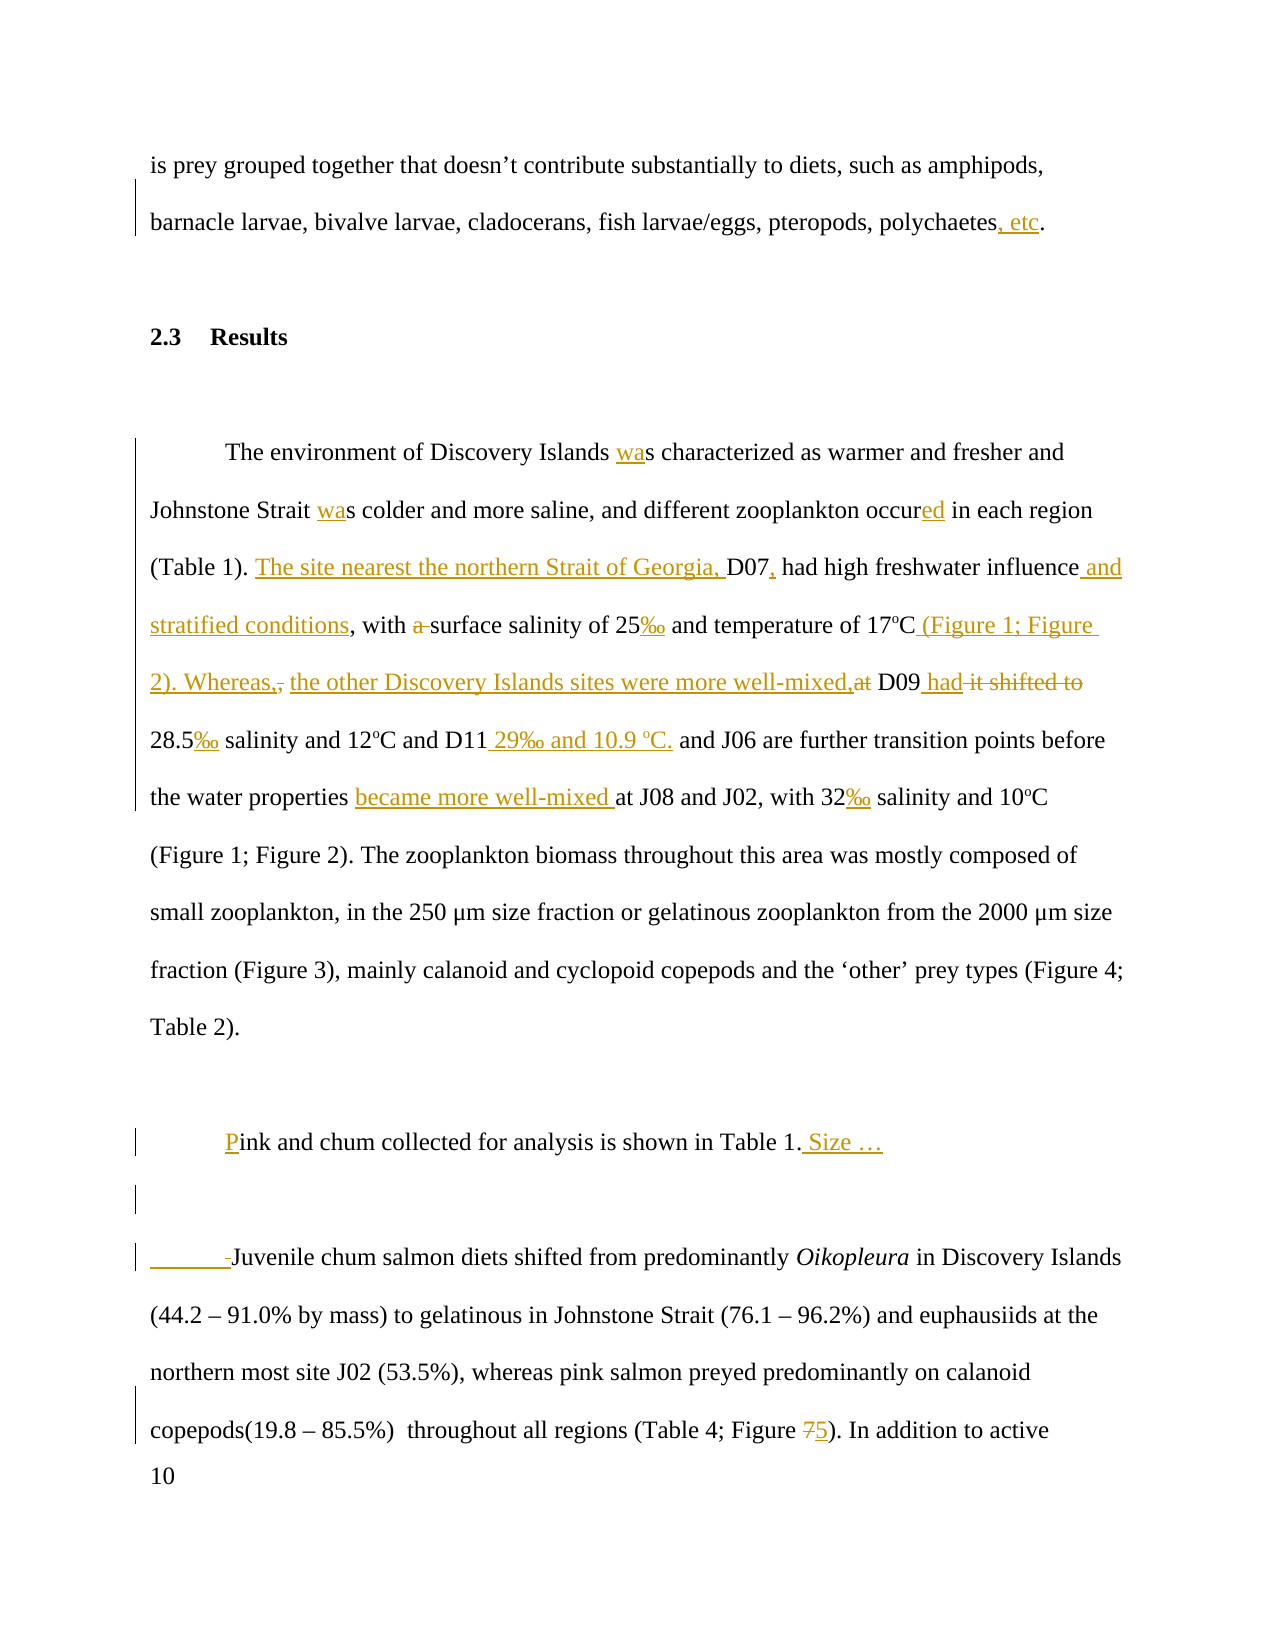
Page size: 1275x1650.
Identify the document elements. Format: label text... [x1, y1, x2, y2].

text ink and chum collected for analysis is shown in Table 1. [150, 1127, 1125, 1156]
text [150, 1242, 1125, 1444]
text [150, 150, 1125, 236]
subtitle Results [150, 322, 1125, 351]
text The environment of Discovery Islands s characterized as warmer and fresher and Johnstone Strait s colder and more saline, and different zooplankton occur in each region (Table 1). D07 had high freshwater influence, with surface salinity of 25 and temperature of 17oC D09 28.5 salinity and 12oC and D11 and J06 are further transition points before the water properties at J08 and J02, with 32 salinity and 10oC (Figure 1; Figure 2). The zooplankton biomass throughout this area was mostly composed of small zooplankton, in the 250 μm size fraction or gelatinous zooplankton from the 2000 μm size fraction (Figure 3), mainly calanoid and cyclopoid copepods and the ‘other’ prey types (Figure 4; Table 2). [150, 437, 1125, 1041]
